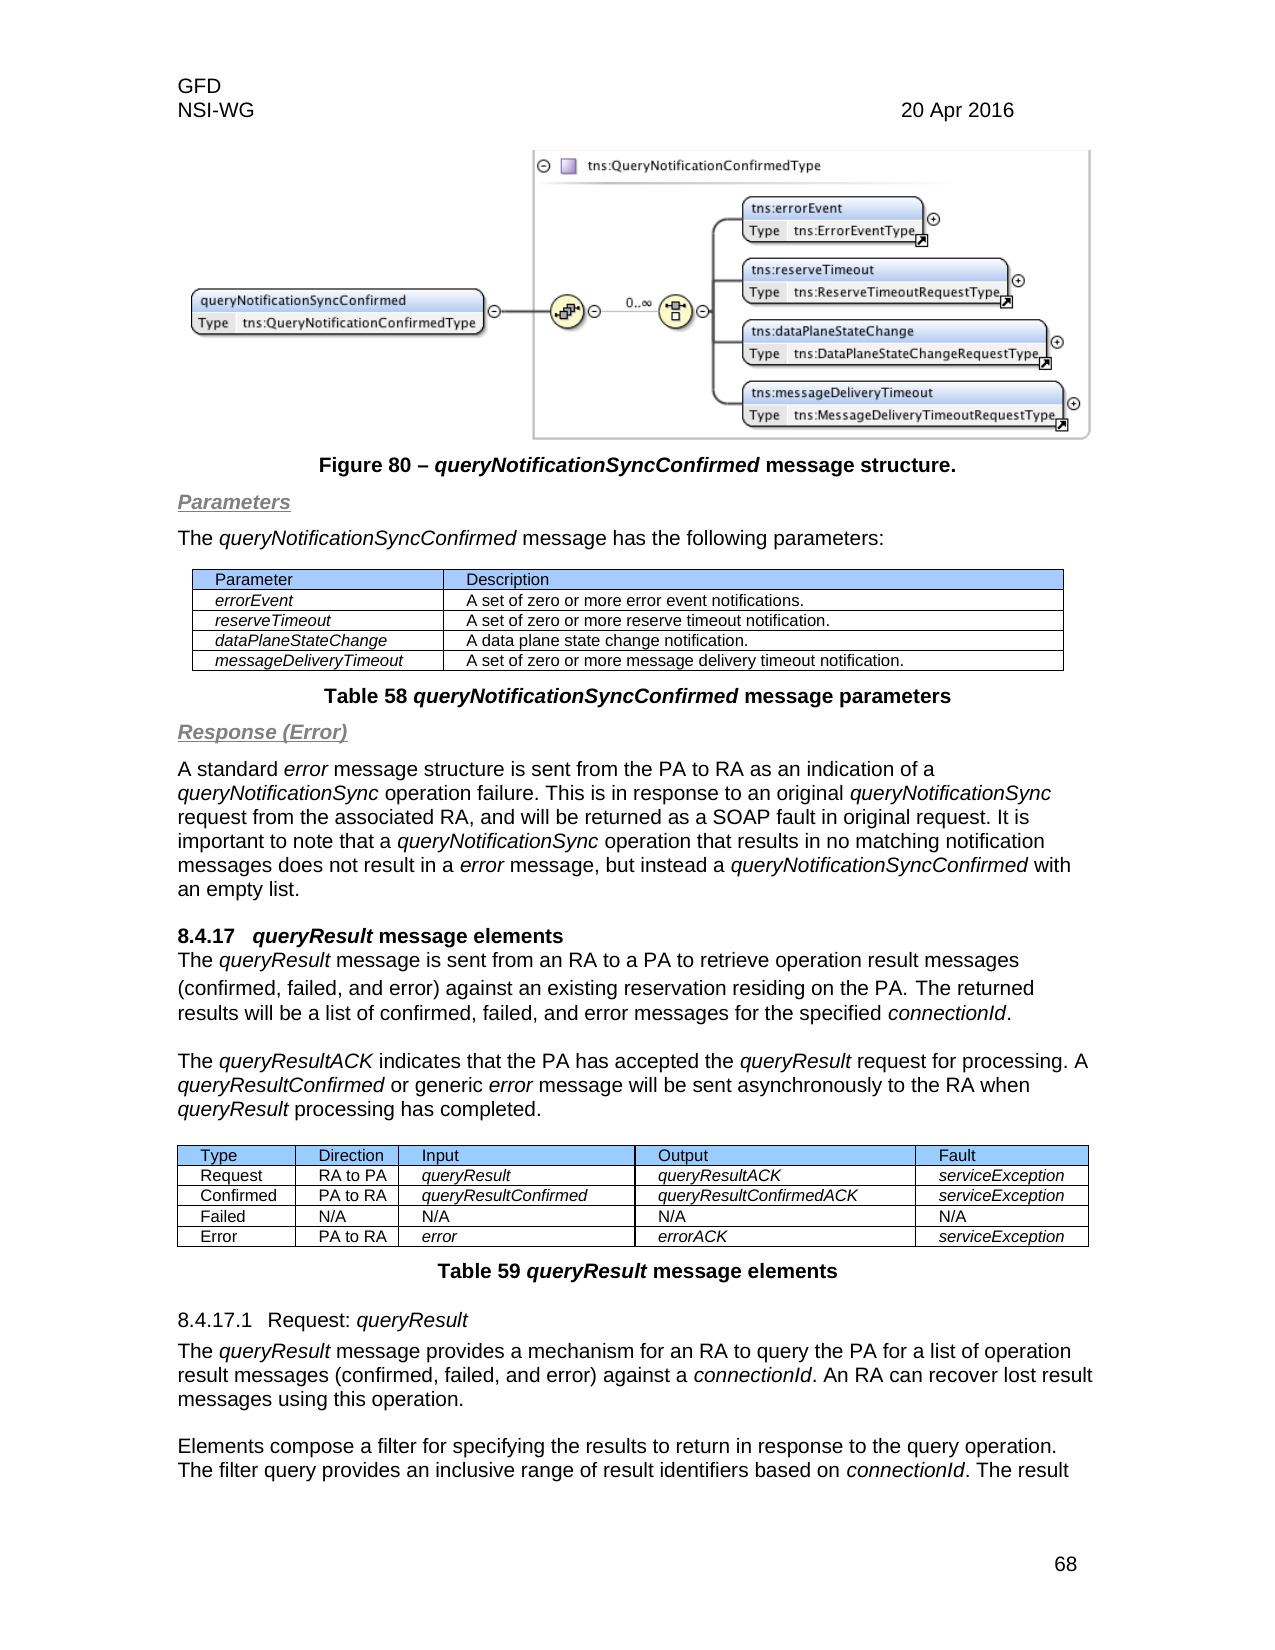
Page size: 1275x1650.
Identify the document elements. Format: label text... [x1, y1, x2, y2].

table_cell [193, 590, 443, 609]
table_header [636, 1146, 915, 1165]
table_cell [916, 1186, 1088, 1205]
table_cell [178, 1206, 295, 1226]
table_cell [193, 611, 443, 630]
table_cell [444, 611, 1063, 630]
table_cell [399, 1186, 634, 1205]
subtitle Request: queryResult [177, 1308, 1098, 1332]
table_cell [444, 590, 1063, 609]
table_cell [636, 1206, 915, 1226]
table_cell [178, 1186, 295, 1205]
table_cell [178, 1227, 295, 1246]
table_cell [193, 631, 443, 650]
text The queryResultACK indicates that the PA has accepted the queryResult request for processing. A queryResultConfirmed or generic error message will be sent asynchronously to the RA when queryResult processing has completed. [177, 1049, 1098, 1121]
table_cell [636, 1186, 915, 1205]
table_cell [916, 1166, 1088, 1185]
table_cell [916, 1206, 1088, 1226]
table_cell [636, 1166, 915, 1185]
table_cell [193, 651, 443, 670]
picture [191, 150, 1092, 441]
text Table 58 queryNotificationSyncConfirmed message parameters [177, 684, 1098, 708]
text Response (Error) [177, 720, 1098, 744]
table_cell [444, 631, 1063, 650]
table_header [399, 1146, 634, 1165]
text Table 59 queryResult message elements [177, 1259, 1098, 1283]
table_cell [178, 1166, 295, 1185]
text The queryResult message is sent from an RA to a PA to retrieve operation result messages (confirmed, failed, and error) against an existing reservation residing on the PA. The returned results will be a list of confirmed, failed, and error messages for the specified connectionId. [177, 948, 1098, 1025]
subtitle queryResult message elements [177, 924, 1098, 948]
text A standard error message structure is sent from the PA to RA as an indication of a queryNotificationSync operation failure. This is in response to an original queryNotificationSync request from the associated RA, and will be returned as a SOAP fault in original request. It is important to note that a queryNotificationSync operation that results in no matching notification messages does not result in a error message, but instead a queryNotificationSyncConfirmed with an empty list. [177, 757, 1098, 900]
text Figure 80 – queryNotificationSyncConfirmed message structure. [177, 453, 1098, 477]
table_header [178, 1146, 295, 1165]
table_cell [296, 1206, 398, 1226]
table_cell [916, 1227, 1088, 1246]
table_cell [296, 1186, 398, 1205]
text Parameters [177, 489, 1098, 513]
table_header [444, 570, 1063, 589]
text The queryNotificationSyncConfirmed message has the following parameters: [177, 526, 1098, 550]
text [177, 1338, 1098, 1482]
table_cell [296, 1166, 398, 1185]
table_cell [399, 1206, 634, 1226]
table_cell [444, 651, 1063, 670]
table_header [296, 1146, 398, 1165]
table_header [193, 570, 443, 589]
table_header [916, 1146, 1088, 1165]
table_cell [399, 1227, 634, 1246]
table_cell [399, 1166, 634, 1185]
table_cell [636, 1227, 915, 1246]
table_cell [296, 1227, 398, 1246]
